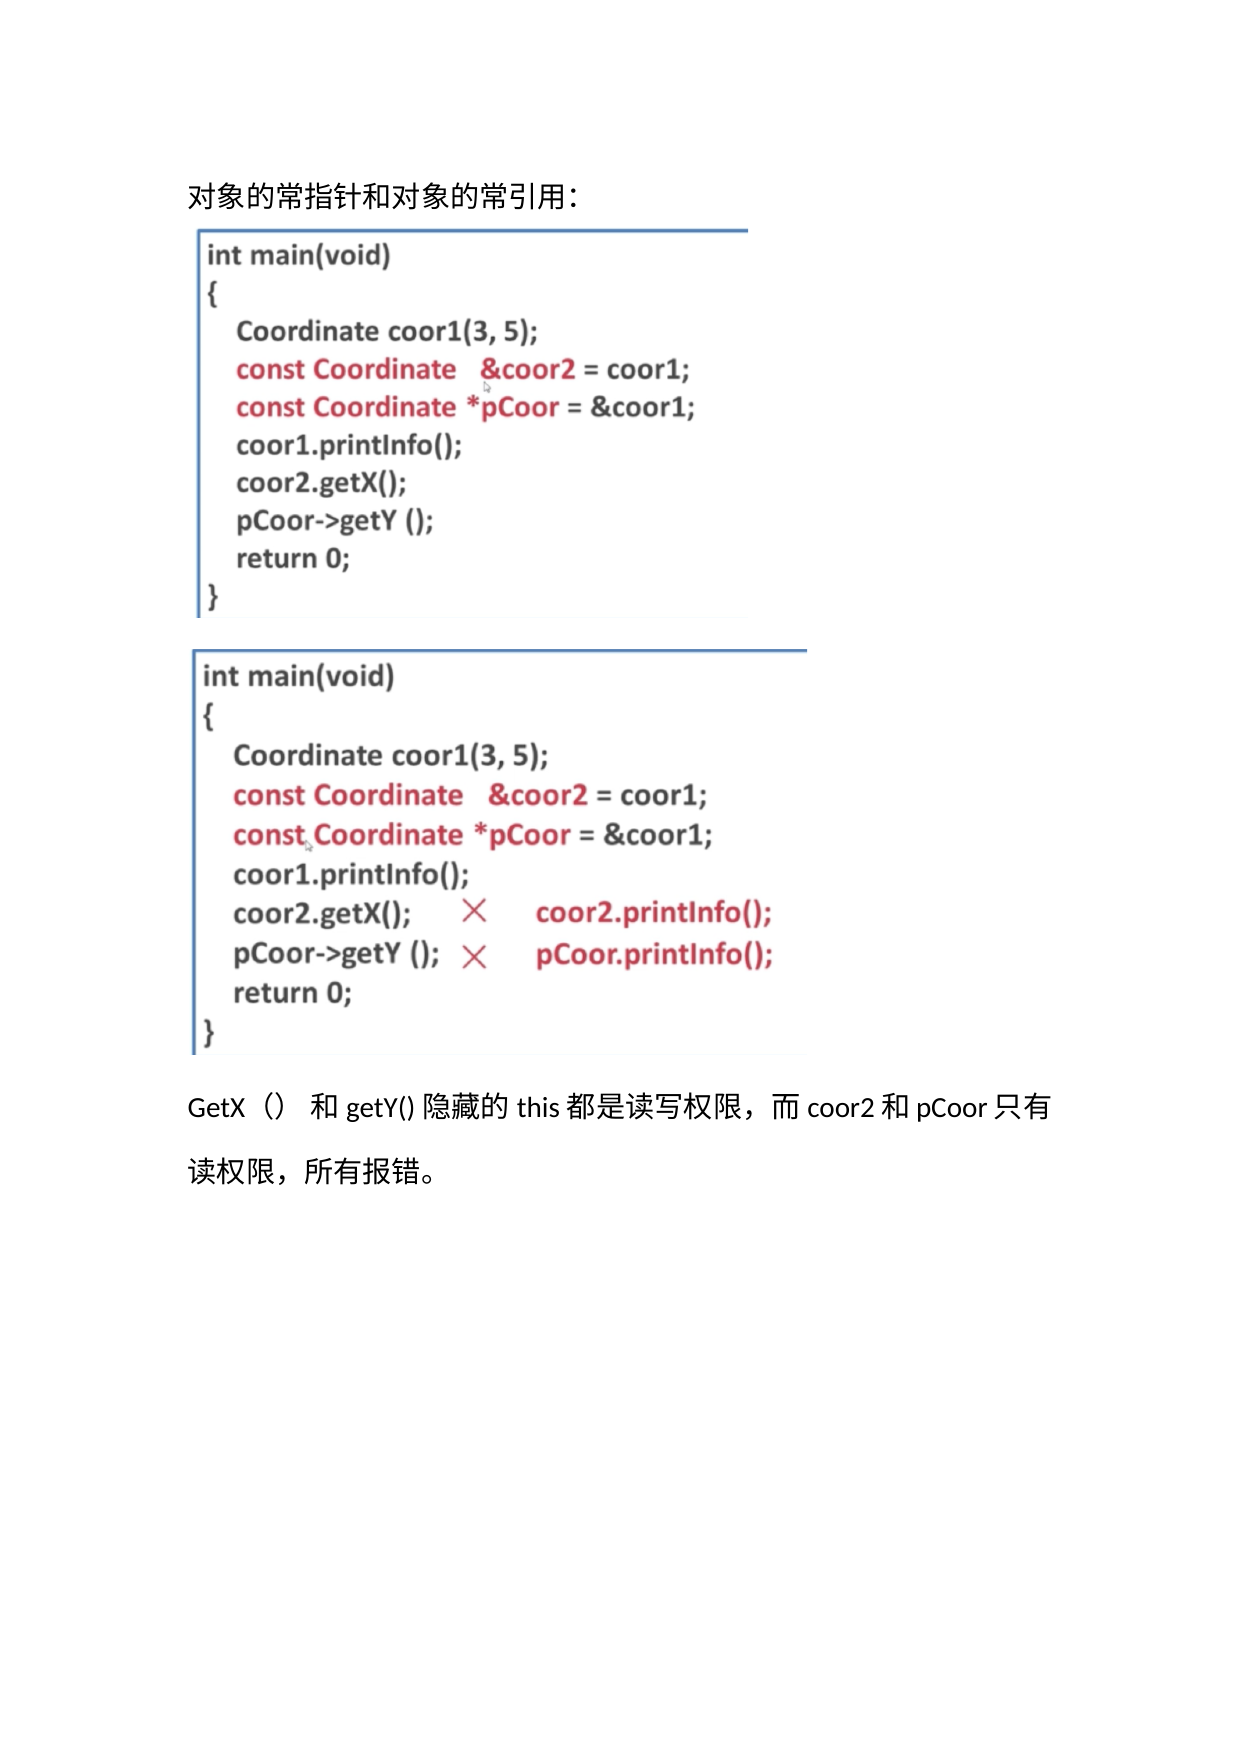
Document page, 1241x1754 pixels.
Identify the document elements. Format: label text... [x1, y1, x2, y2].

picture [187, 649, 808, 1055]
picture [187, 227, 749, 618]
text 对象的常指针和对象的常引用： [187, 162, 1053, 227]
text GetX（） 和getY() 隐藏的 this 都是读写权限，而coor2和pCoor只有读权限，所有报错。 [187, 1072, 1053, 1202]
